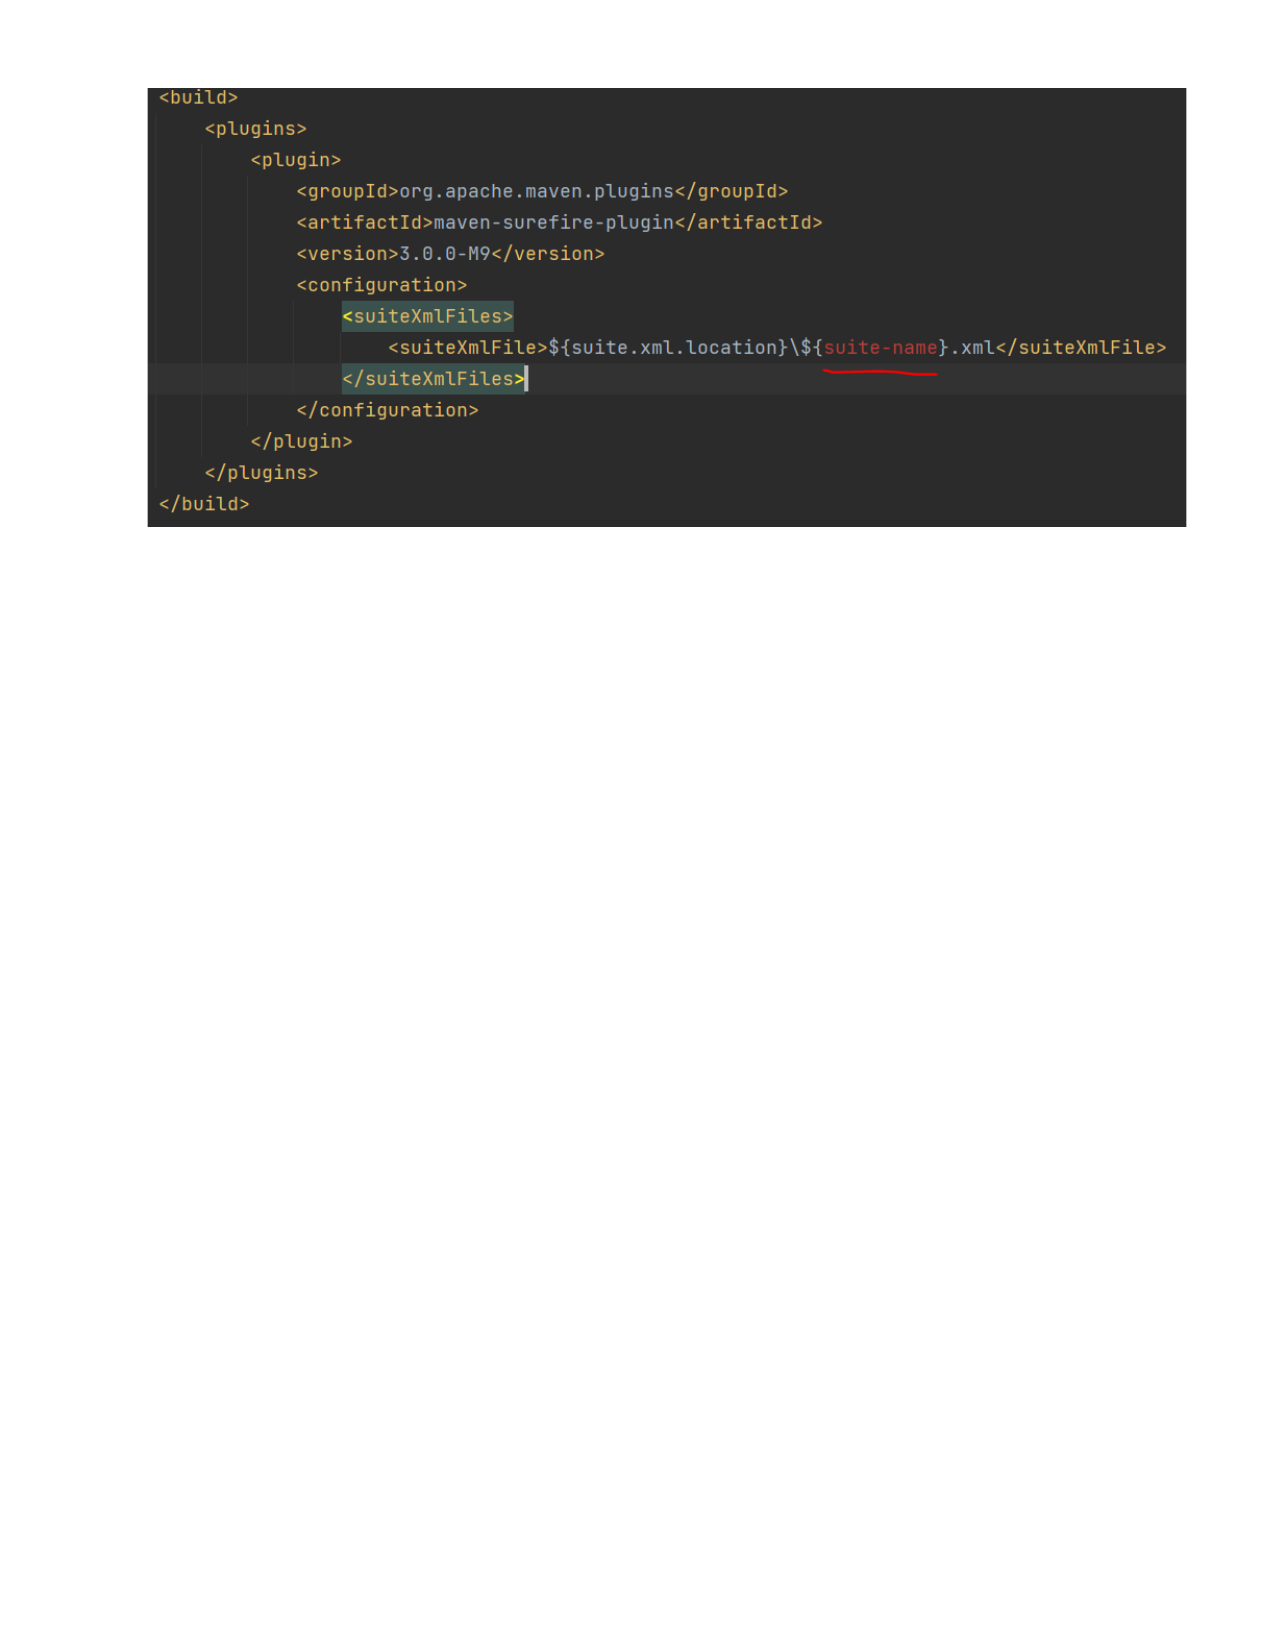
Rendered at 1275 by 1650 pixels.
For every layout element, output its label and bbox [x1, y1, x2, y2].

picture [147, 88, 1187, 527]
